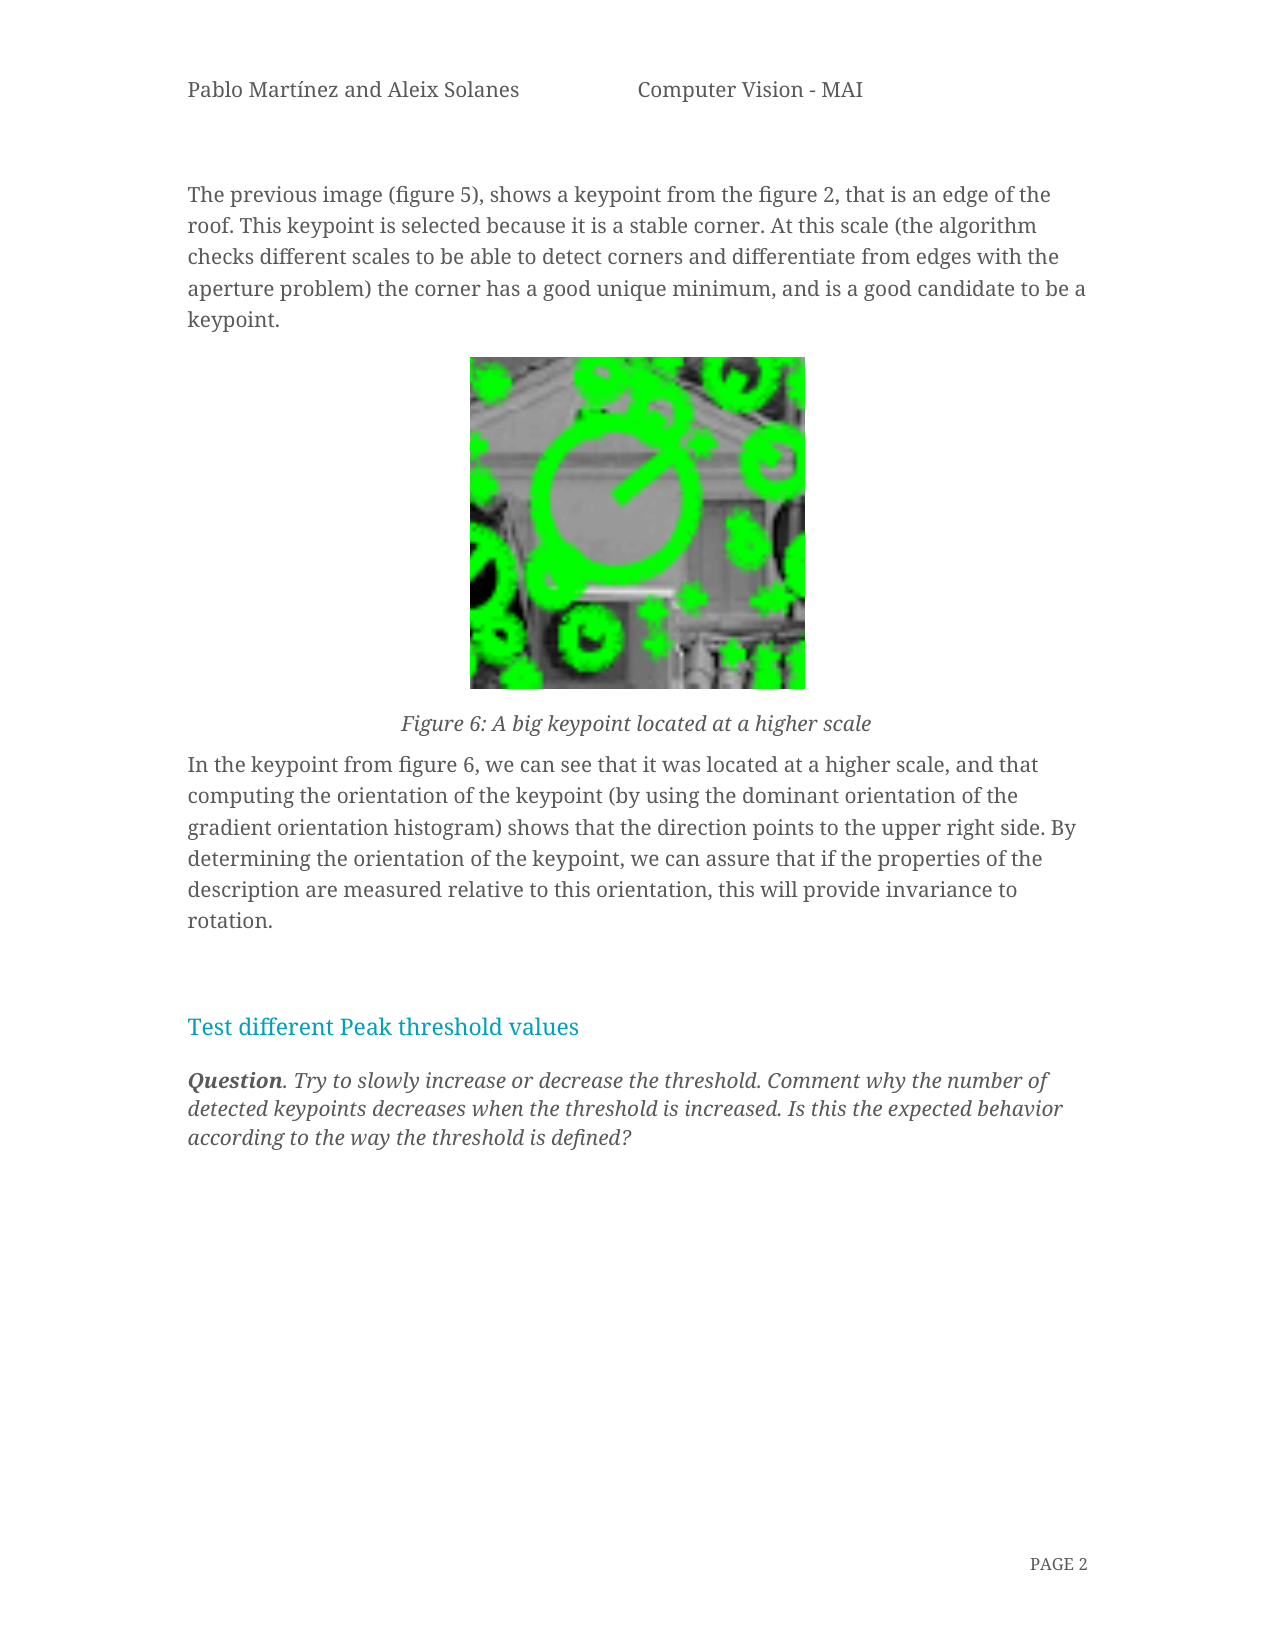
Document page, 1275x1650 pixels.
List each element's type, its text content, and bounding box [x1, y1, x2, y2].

text Question. Try to slowly increase or decrease the threshold. Comment why the number of detected keypoints decreases when the threshold is increased. Is this the expected behavior according to the way the threshold is defined? [187, 1066, 1087, 1151]
subtitle Test different Peak threshold values [187, 1011, 1087, 1042]
text The previous image (figure 5), shows a keypoint from the figure 2, that is an edge of the roof. This keypoint is selected because it is a stable corner. At this scale (the algorithm checks different scales to be able to detect corners and differentiate from edges with the aperture problem) the corner has a good unique minimum, and is a good candidate to be a keypoint. [187, 180, 1087, 333]
text In the keypoint from figure 6, we can see that it was located at a higher scale, and that computing the orientation of the keypoint (by using the dominant orientation of the gradient orientation histogram) shows that the direction points to the upper right side. By determining the orientation of the keypoint, we can assure that if the properties of the description are measured relative to this orientation, this will provide invariance to rotation. [187, 750, 1087, 935]
text Figure 6: A big keypoint located at a higher scale [187, 709, 1087, 738]
